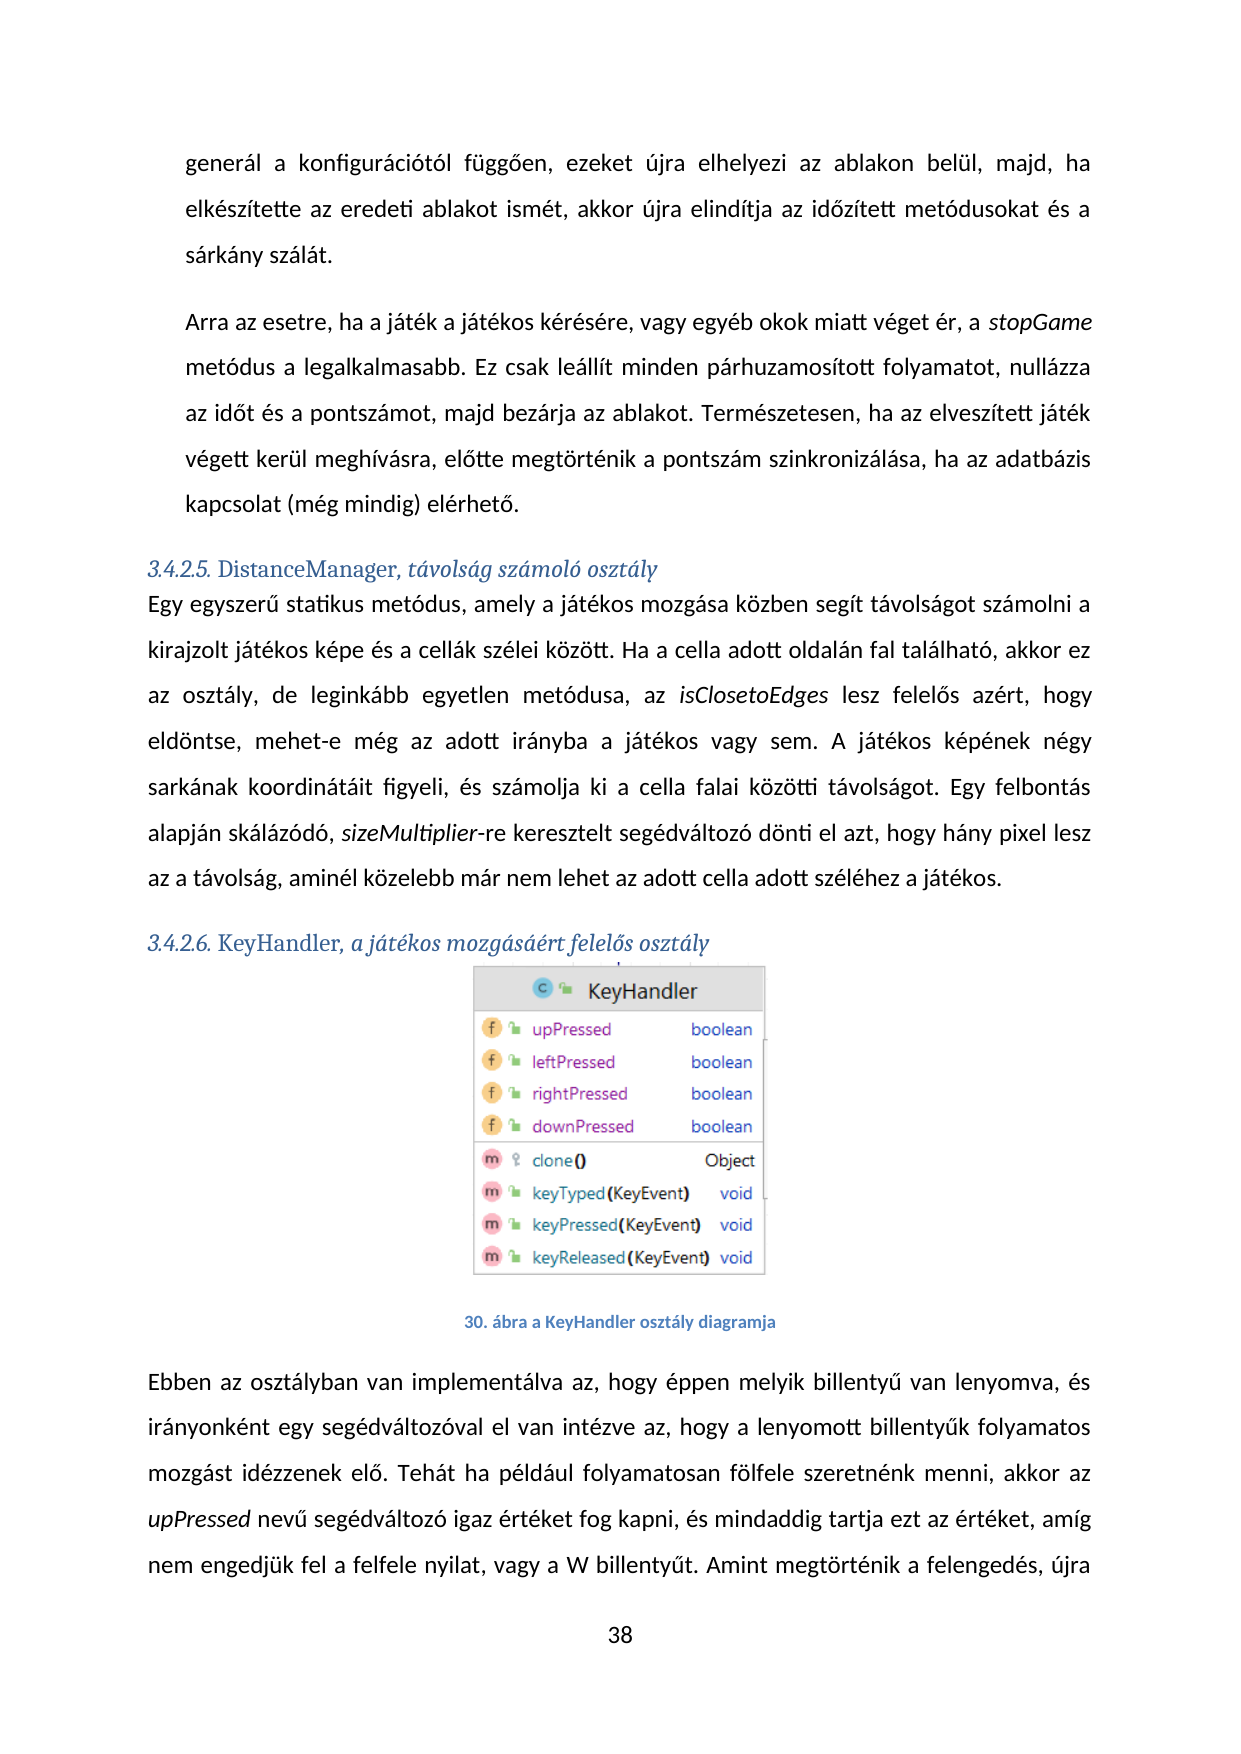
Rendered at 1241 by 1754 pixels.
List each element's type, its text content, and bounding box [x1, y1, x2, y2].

subtitle 3.4.2.5. DistanceManager, távolság számoló osztály [148, 555, 1093, 584]
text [185, 148, 1093, 269]
text 30. ábra a KeyHandler osztály diagramja [148, 1311, 1093, 1333]
text Arra az esetre, ha a játék a játékos kérésére, vagy egyéb okok miatt véget ér, a stopGame metódus a legalkalmasabb. Ez csak leállít minden párhuzamosított folyamatot, nullázza az időt és a pontszámot, majd bezárja az ablakot. Természetesen, ha az elveszített játék végett kerül meghívásra, előtte megtörténik a pontszám szinkronizálása, ha az adatbázis kapcsolat (még mindig) elérhető. [185, 306, 1093, 519]
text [148, 1366, 1093, 1579]
subtitle 3.4.2.6. KeyHandler, a játékos mozgásáért felelős osztály [148, 929, 1093, 958]
text Egy egyszerű statikus metódus, amely a játékos mozgása közben segít távolságot számolni a kirajzolt játékos képe és a cellák szélei között. Ha a cella adott oldalán fal található, akkor ez az osztály, de leginkább egyetlen metódusa, az isClosetoEdges lesz felelős azért, hogy eldöntse, mehet-e még az adott irányba a játékos vagy sem. A játékos képének négy sarkának koordinátáit figyeli, és számolja ki a cella falai közötti távolságot. Egy felbontás alapján skálázódó, sizeMultiplier-re keresztelt segédváltozó dönti el azt, hogy hány pixel lesz az a távolság, aminél közelebb már nem lehet az adott cella adott széléhez a játékos. [148, 588, 1093, 893]
picture [472, 962, 768, 1275]
